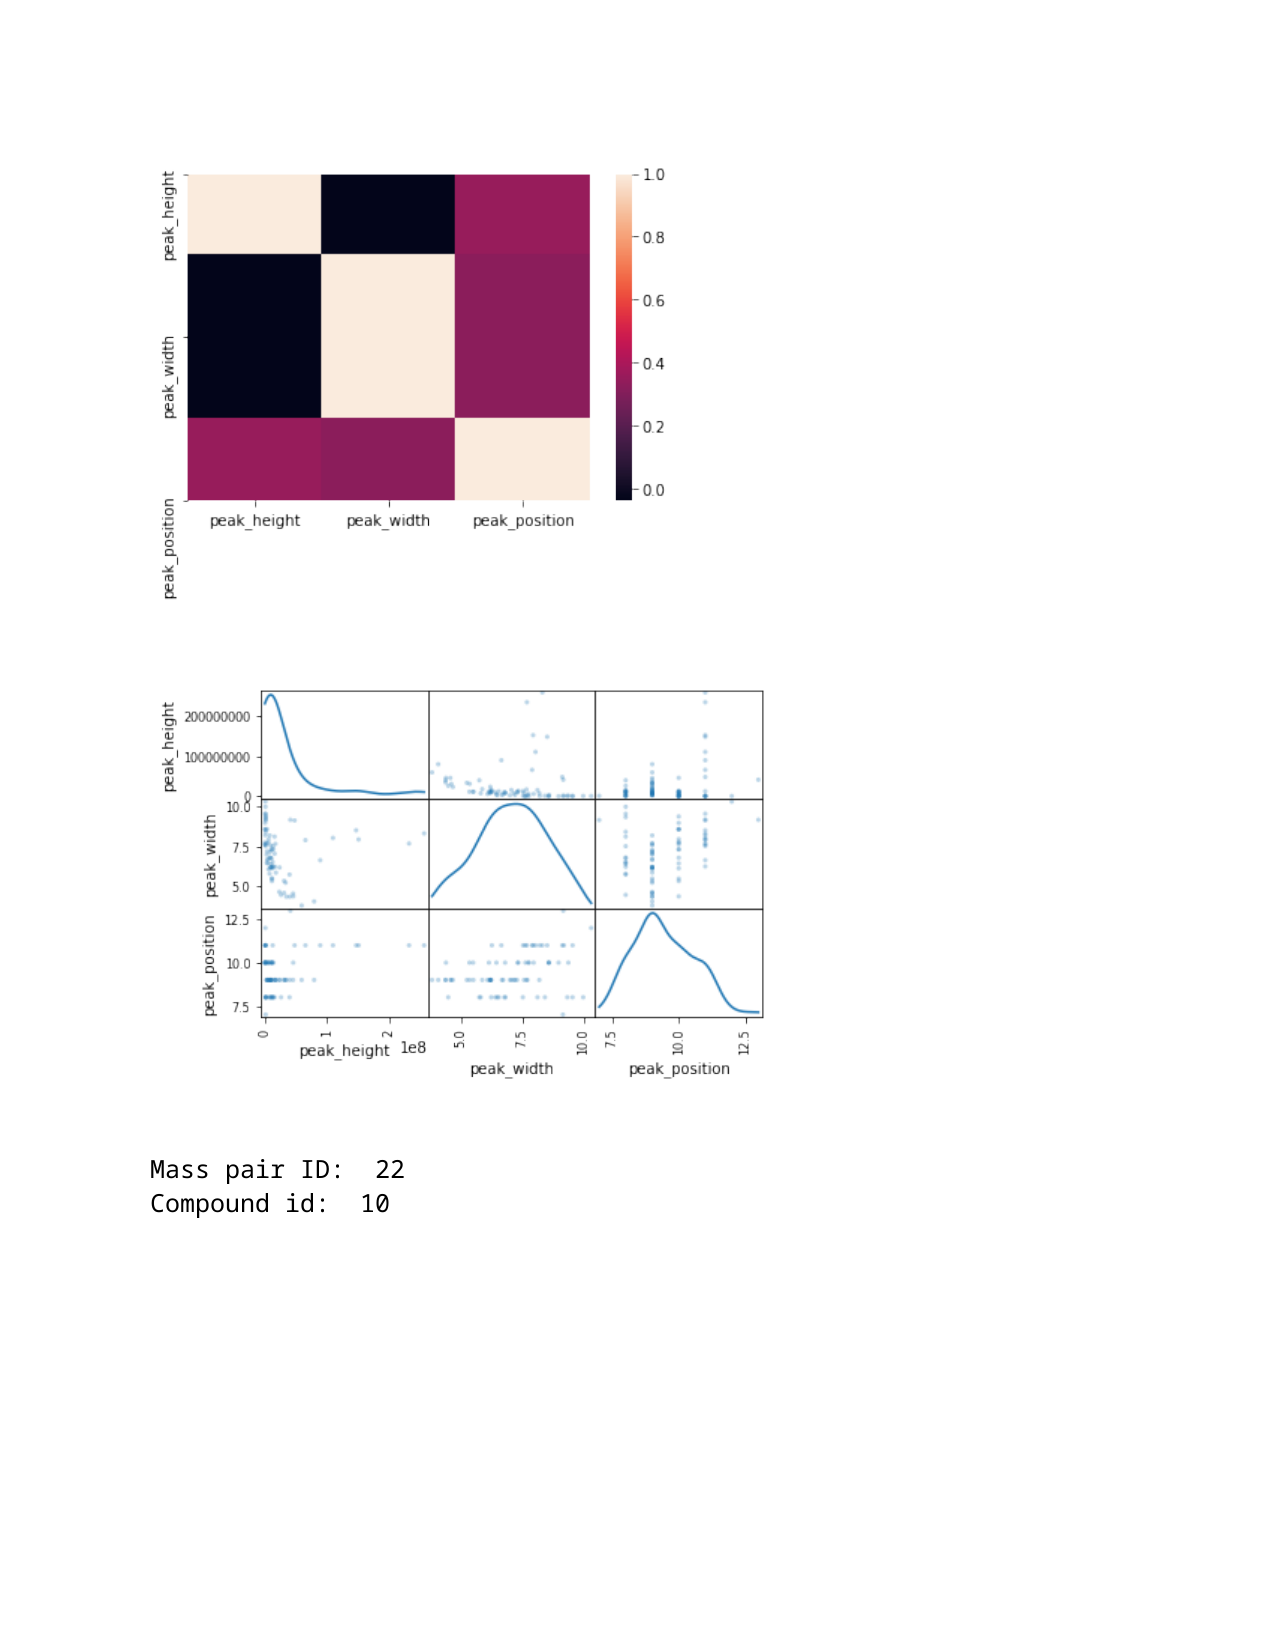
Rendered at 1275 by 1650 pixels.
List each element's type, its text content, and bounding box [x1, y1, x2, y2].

picture [150, 681, 773, 1088]
picture [150, 158, 675, 609]
text Mass pair ID: 22 Compound id: 10 [150, 1152, 1125, 1254]
